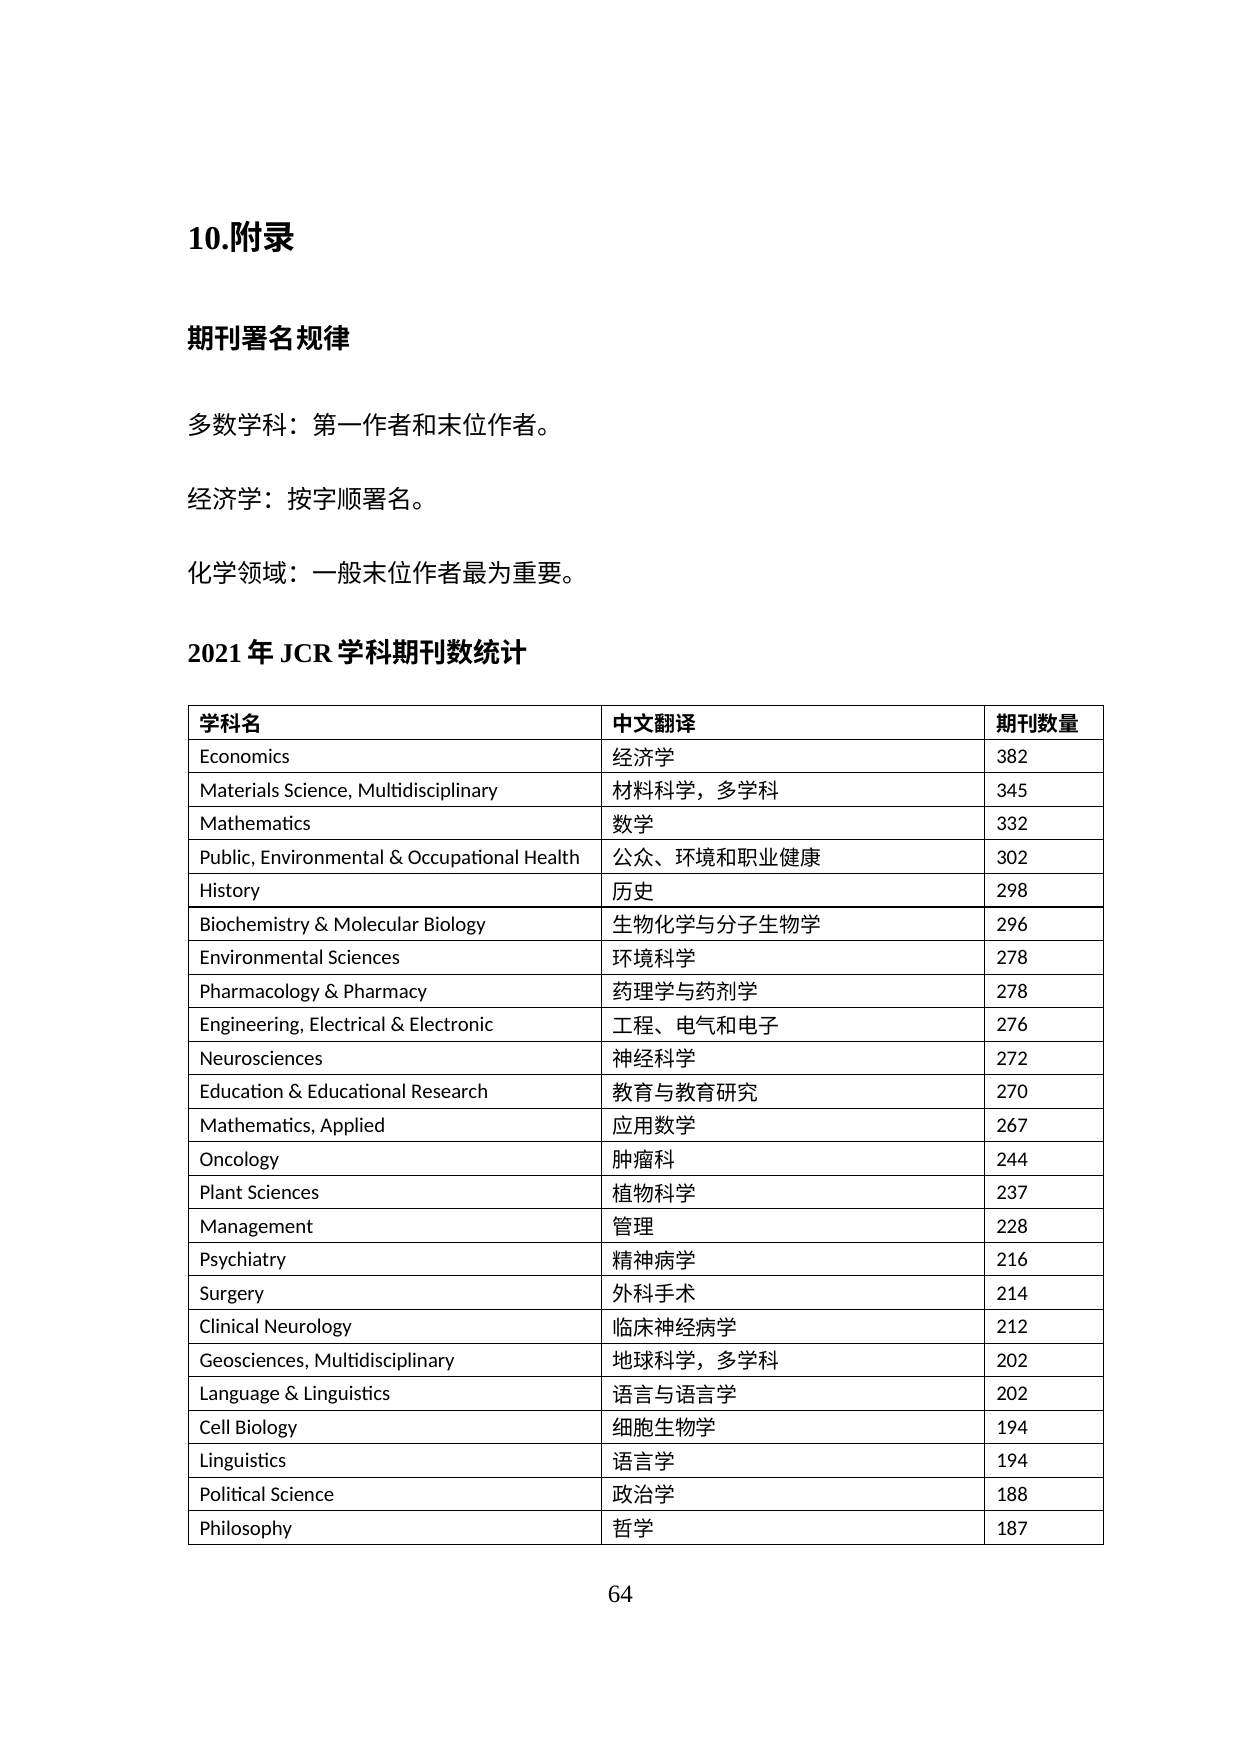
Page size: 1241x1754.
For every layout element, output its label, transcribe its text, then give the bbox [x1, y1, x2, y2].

text 多数学科：第一作者和末位作者。 [187, 391, 1053, 456]
table_cell 278 [985, 975, 1103, 1007]
table_cell 环境科学 [602, 941, 984, 973]
table_cell 302 [985, 840, 1103, 873]
text 经济学：按字顺署名。 [187, 466, 1053, 531]
table_cell 382 [985, 740, 1103, 772]
table_cell History [189, 874, 601, 906]
table_cell Linguistics [189, 1444, 601, 1477]
table_cell Neurosciences [189, 1042, 601, 1074]
table_cell 材料科学，多学科 [602, 773, 984, 806]
table_cell Plant Sciences [189, 1176, 601, 1208]
table_cell 267 [985, 1109, 1103, 1141]
table_cell Mathematics, Applied [189, 1109, 601, 1141]
table_cell Management [189, 1209, 601, 1242]
table_cell 276 [985, 1008, 1103, 1041]
table_cell 216 [985, 1243, 1103, 1275]
text 化学领域：一般末位作者最为重要。 [187, 539, 1053, 604]
table_cell 语言学 [602, 1444, 984, 1477]
subtitle 期刊署名规律 [187, 304, 1053, 369]
table_cell 外科手术 [602, 1276, 984, 1309]
table_cell Cell Biology [189, 1411, 601, 1443]
table_cell Psychiatry [189, 1243, 601, 1275]
table_cell 精神病学 [602, 1243, 984, 1275]
table_cell 188 [985, 1478, 1103, 1510]
table_cell 212 [985, 1310, 1103, 1342]
table_cell Language & Linguistics [189, 1377, 601, 1409]
table_cell 214 [985, 1276, 1103, 1309]
table_cell 肿瘤科 [602, 1142, 984, 1175]
table_cell 298 [985, 874, 1103, 906]
table_header 学科名 [189, 706, 601, 739]
table_cell 296 [985, 908, 1103, 940]
table_cell Clinical Neurology [189, 1310, 601, 1342]
table_cell Public, Environmental & Occupational Health [189, 840, 601, 873]
table_cell Engineering, Electrical & Electronic [189, 1008, 601, 1041]
table_cell 管理 [602, 1209, 984, 1242]
table_cell 345 [985, 773, 1103, 806]
table_cell 历史 [602, 874, 984, 906]
table_cell Oncology [189, 1142, 601, 1175]
table_cell 哲学 [602, 1511, 984, 1544]
table_cell 神经科学 [602, 1042, 984, 1074]
table_cell 经济学 [602, 740, 984, 772]
table_cell 生物化学与分子生物学 [602, 908, 984, 940]
table_cell Surgery [189, 1276, 601, 1309]
table_cell 地球科学，多学科 [602, 1344, 984, 1376]
table_cell 公众、环境和职业健康 [602, 840, 984, 873]
table_cell 教育与教育研究 [602, 1075, 984, 1108]
table_cell Pharmacology & Pharmacy [189, 975, 601, 1007]
table_cell 228 [985, 1209, 1103, 1242]
subtitle 10.附录 [187, 202, 1053, 267]
table_cell 政治学 [602, 1478, 984, 1510]
table_cell 语言与语言学 [602, 1377, 984, 1409]
table_cell 332 [985, 807, 1103, 839]
table_cell 植物科学 [602, 1176, 984, 1208]
table_cell 202 [985, 1344, 1103, 1376]
table_cell 187 [985, 1511, 1103, 1544]
table_cell Environmental Sciences [189, 941, 601, 973]
table_cell Mathematics [189, 807, 601, 839]
table_cell 应用数学 [602, 1109, 984, 1141]
table_cell 270 [985, 1075, 1103, 1108]
table_cell 278 [985, 941, 1103, 973]
table_cell Economics [189, 740, 601, 772]
table_cell Political Science [189, 1478, 601, 1510]
table_cell Materials Science, Multidisciplinary [189, 773, 601, 806]
table_cell Biochemistry & Molecular Biology [189, 908, 601, 940]
table_cell 药理学与药剂学 [602, 975, 984, 1007]
table_cell Education & Educational Research [189, 1075, 601, 1108]
table_cell 194 [985, 1411, 1103, 1443]
table_cell Geosciences, Multidisciplinary [189, 1344, 601, 1376]
table_cell 202 [985, 1377, 1103, 1409]
table_cell 194 [985, 1444, 1103, 1477]
table_header 期刊数量 [985, 706, 1103, 739]
table_cell 数学 [602, 807, 984, 839]
table_header 中文翻译 [602, 706, 984, 739]
table_cell 244 [985, 1142, 1103, 1175]
table_cell 临床神经病学 [602, 1310, 984, 1342]
table_cell 工程、电气和电子 [602, 1008, 984, 1041]
subtitle 2021年JCR学科期刊数统计 [187, 618, 1053, 683]
table_cell Philosophy [189, 1511, 601, 1544]
table_cell 272 [985, 1042, 1103, 1074]
table_cell 细胞生物学 [602, 1411, 984, 1443]
table_cell 237 [985, 1176, 1103, 1208]
